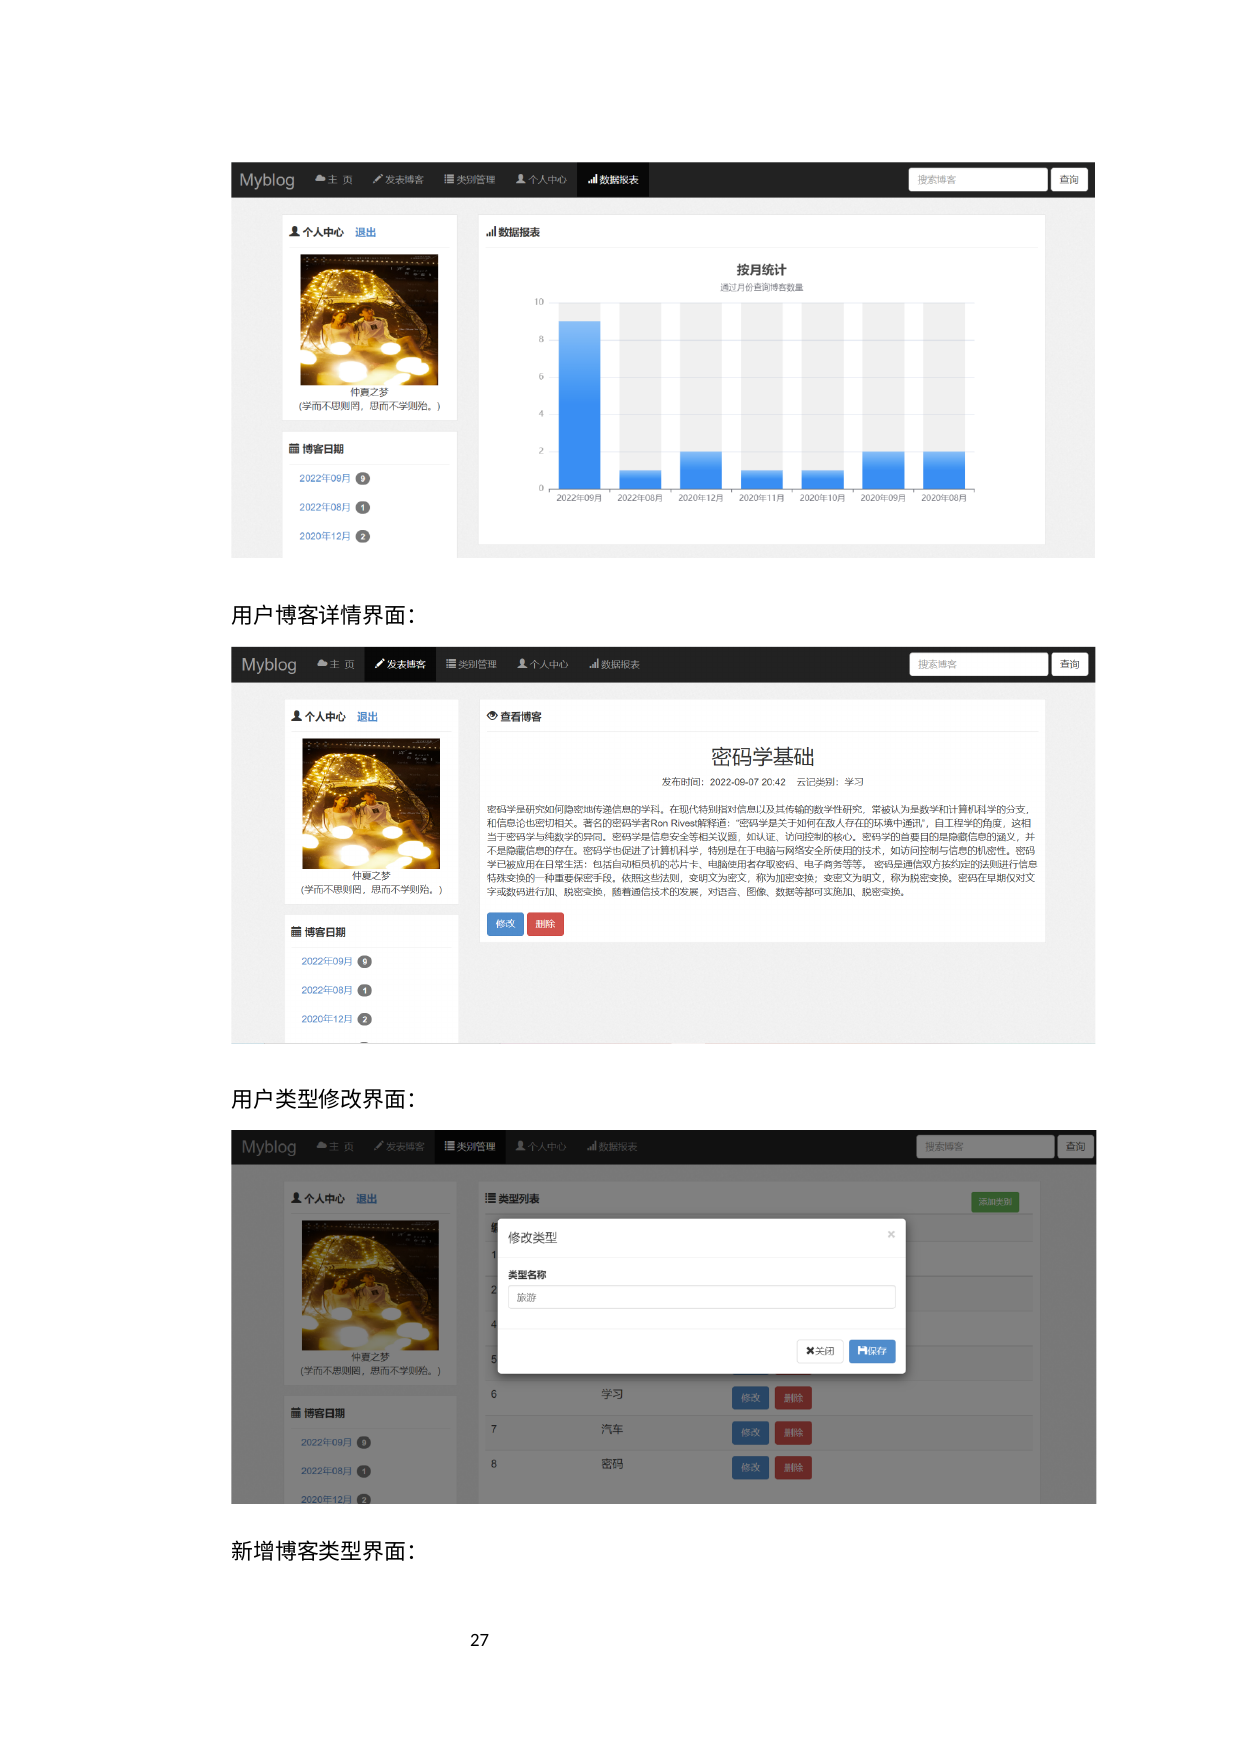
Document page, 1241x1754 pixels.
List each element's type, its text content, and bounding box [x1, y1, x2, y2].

picture [231, 646, 1096, 1044]
list 新增博客类型界面： [187, 1534, 1053, 1566]
list 用户类型修改界面： [187, 1082, 1053, 1114]
list 用户博客详情界面： [187, 598, 1053, 630]
picture [231, 1130, 1097, 1504]
picture [231, 162, 1095, 558]
